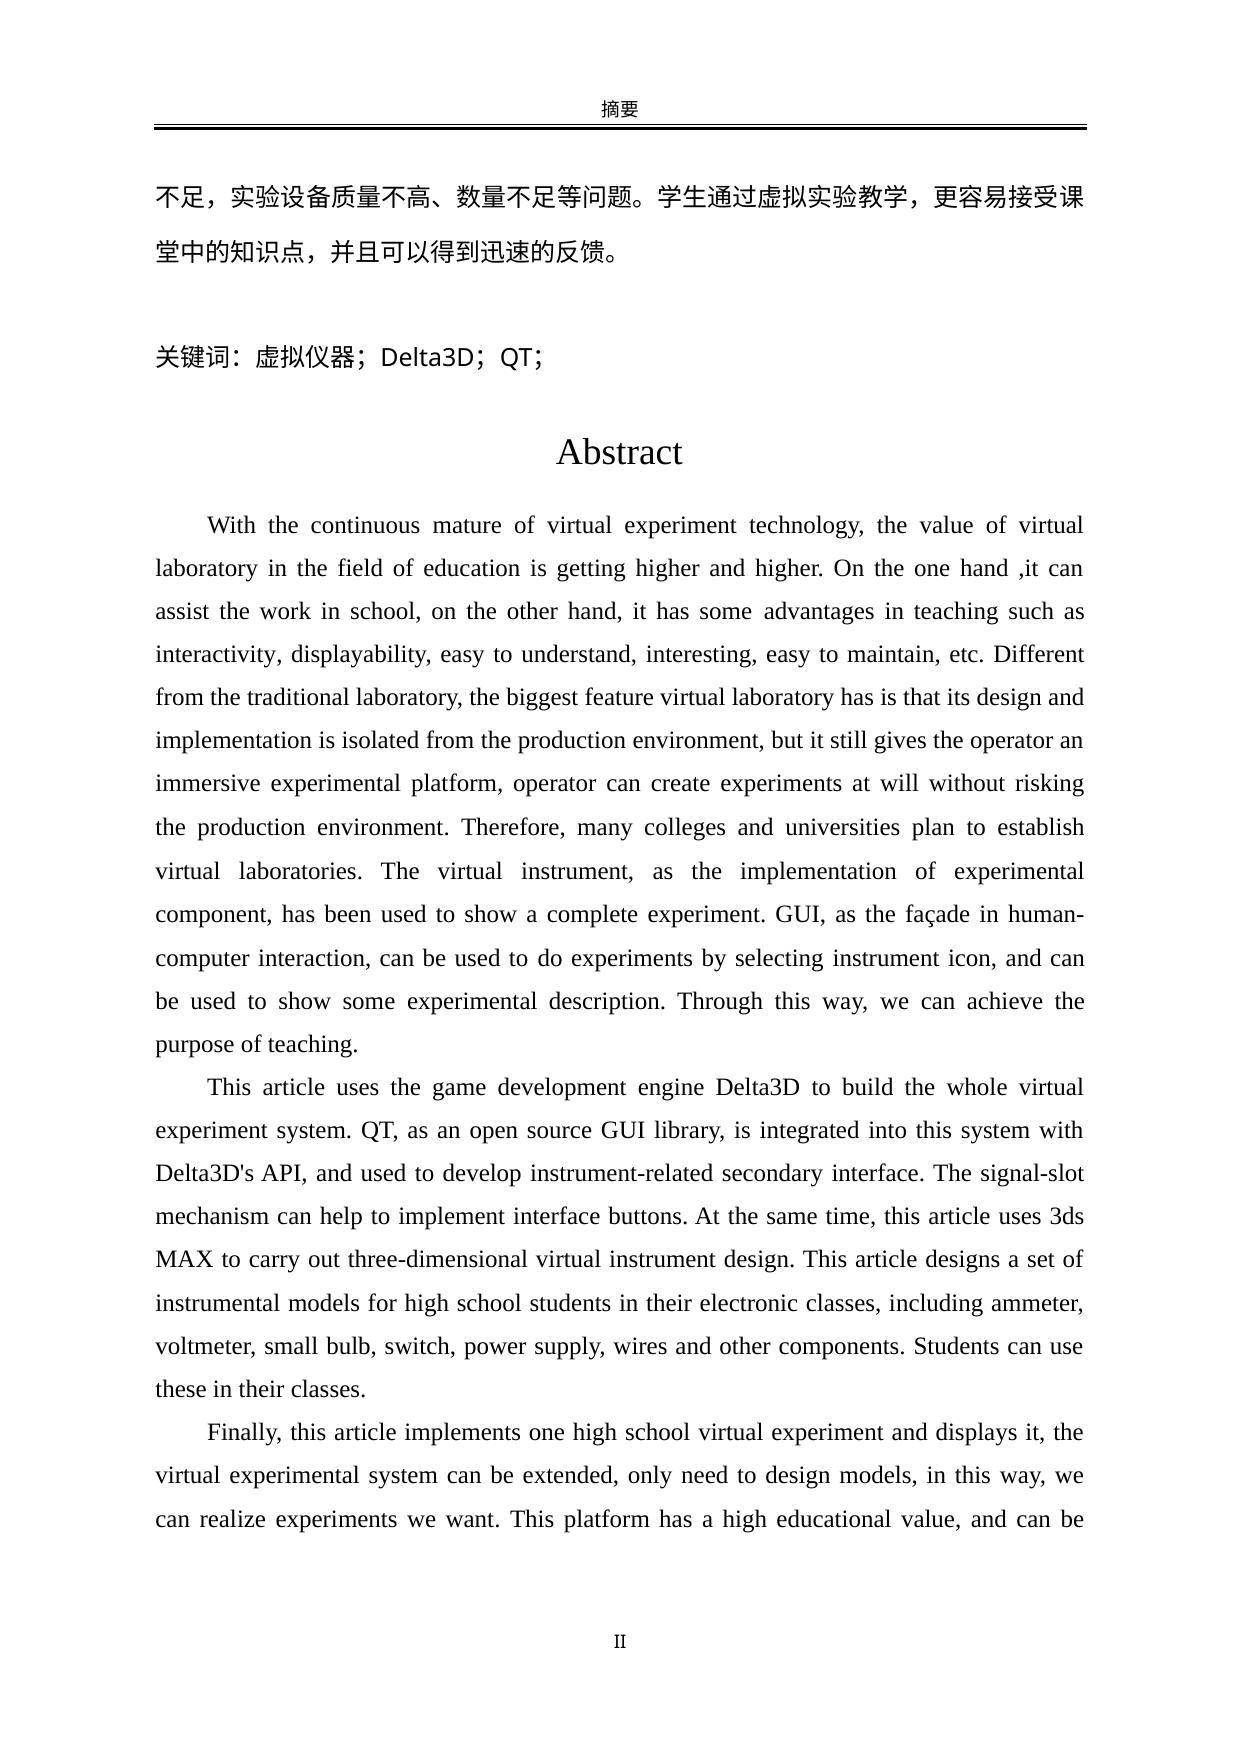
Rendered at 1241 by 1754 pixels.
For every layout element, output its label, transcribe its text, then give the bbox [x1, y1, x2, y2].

subtitle Abstract [155, 427, 1085, 475]
text This article uses the game development engine Delta3D to build the whole virtual experiment system. QT, as an open source GUI library, is integrated into this system with Delta3D's API, and used to develop instrument-related secondary interface. The signal-slot mechanism can help to implement interface buttons. At the same time, this article uses 3ds MAX to carry out three-dimensional virtual instrument design. This article designs a set of instrumental models for high school students in their electronic classes, including ammeter, voltmeter, small bulb, switch, power supply, wires and other components. Students can use these in their classes. [155, 1072, 1085, 1403]
text With the continuous mature of virtual experiment technology, the value of virtual laboratory in the field of education is getting higher and higher. On the one hand ,it can assist the work in school, on the other hand, it has some advantages in teaching such as interactivity, displayability, easy to understand, interesting, easy to maintain, etc. Different from the traditional laboratory, the biggest feature virtual laboratory has is that its design and implementation is isolated from the production environment, but it still gives the operator an immersive experimental platform, operator can create experiments at will without risking the production environment. Therefore, many colleges and universities plan to establish virtual laboratories. The virtual instrument, as the implementation of experimental component, has been used to show a complete experiment. GUI, as the façade in human-computer interaction, can be used to do experiments by selecting instrument icon, and can be used to show some experimental description. Through this way, we can achieve the purpose of teaching. [155, 510, 1085, 1058]
text 关键词：虚拟仪器；Delta3D；QT； [155, 337, 1085, 374]
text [155, 178, 1085, 268]
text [155, 1417, 1085, 1533]
